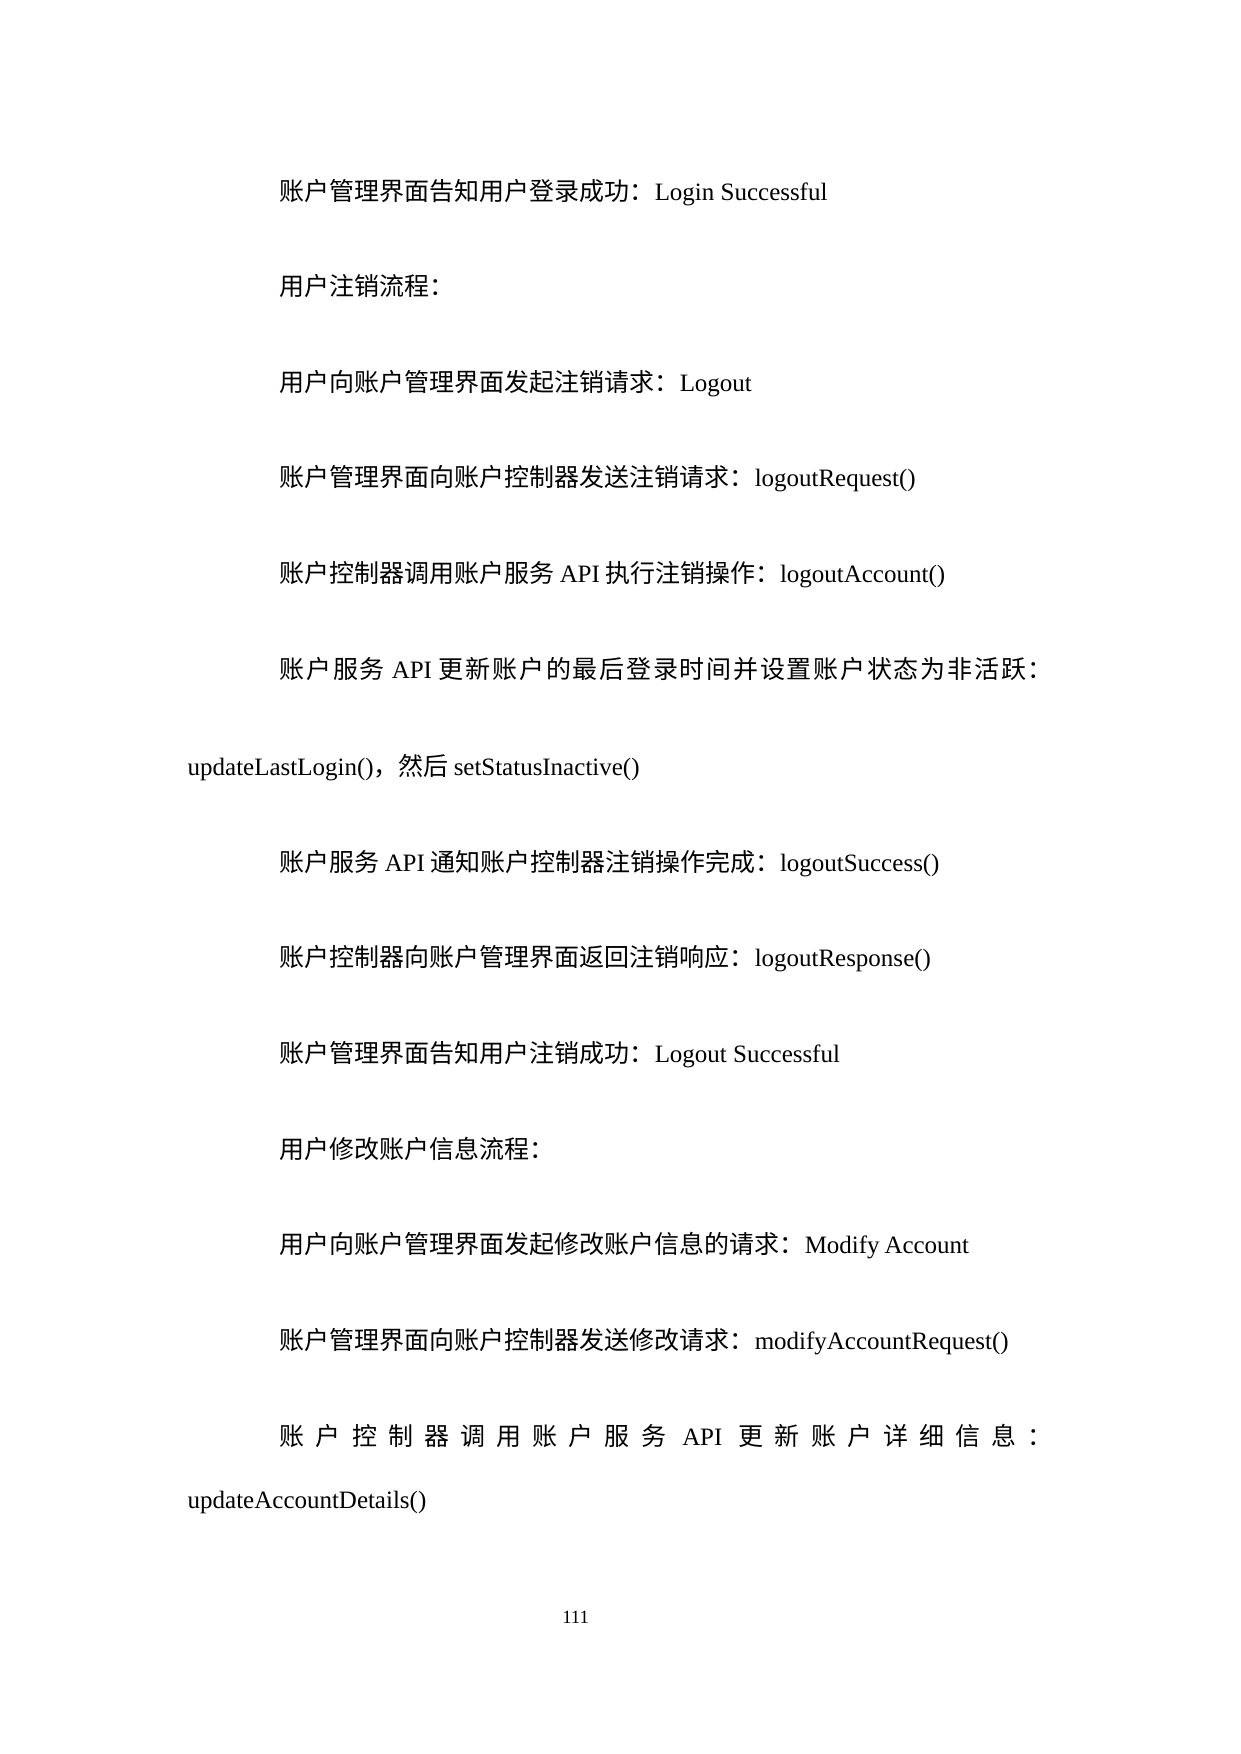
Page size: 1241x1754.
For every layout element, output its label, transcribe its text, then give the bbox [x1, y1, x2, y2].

text 账户控制器调用账户服务API执行注销操作：logoutAccount() [187, 539, 1053, 604]
text 账户服务API更新账户的最后登录时间并设置账户状态为非活跃：updateLastLogin()，然后setStatusInactive() [187, 635, 1053, 797]
text 用户向账户管理界面发起修改账户信息的请求：Modify Account [187, 1210, 1053, 1275]
text 用户向账户管理界面发起注销请求：Logout [187, 348, 1053, 413]
text 用户修改账户信息流程： [187, 1115, 1053, 1180]
text 账户管理界面向账户控制器发送注销请求：logoutRequest() [187, 443, 1053, 508]
text 账户管理界面告知用户登录成功：Login Successful [187, 157, 1053, 222]
text 账户管理界面告知用户注销成功：Logout Successful [187, 1019, 1053, 1084]
text 账户控制器向账户管理界面返回注销响应：logoutResponse() [187, 923, 1053, 988]
text 账户控制器调用账户服务API更新账户详细信息：updateAccountDetails() [187, 1402, 1053, 1515]
text 账户管理界面向账户控制器发送修改请求：modifyAccountRequest() [187, 1306, 1053, 1371]
text 账户服务API通知账户控制器注销操作完成：logoutSuccess() [187, 828, 1053, 893]
text 用户注销流程： [187, 252, 1053, 317]
